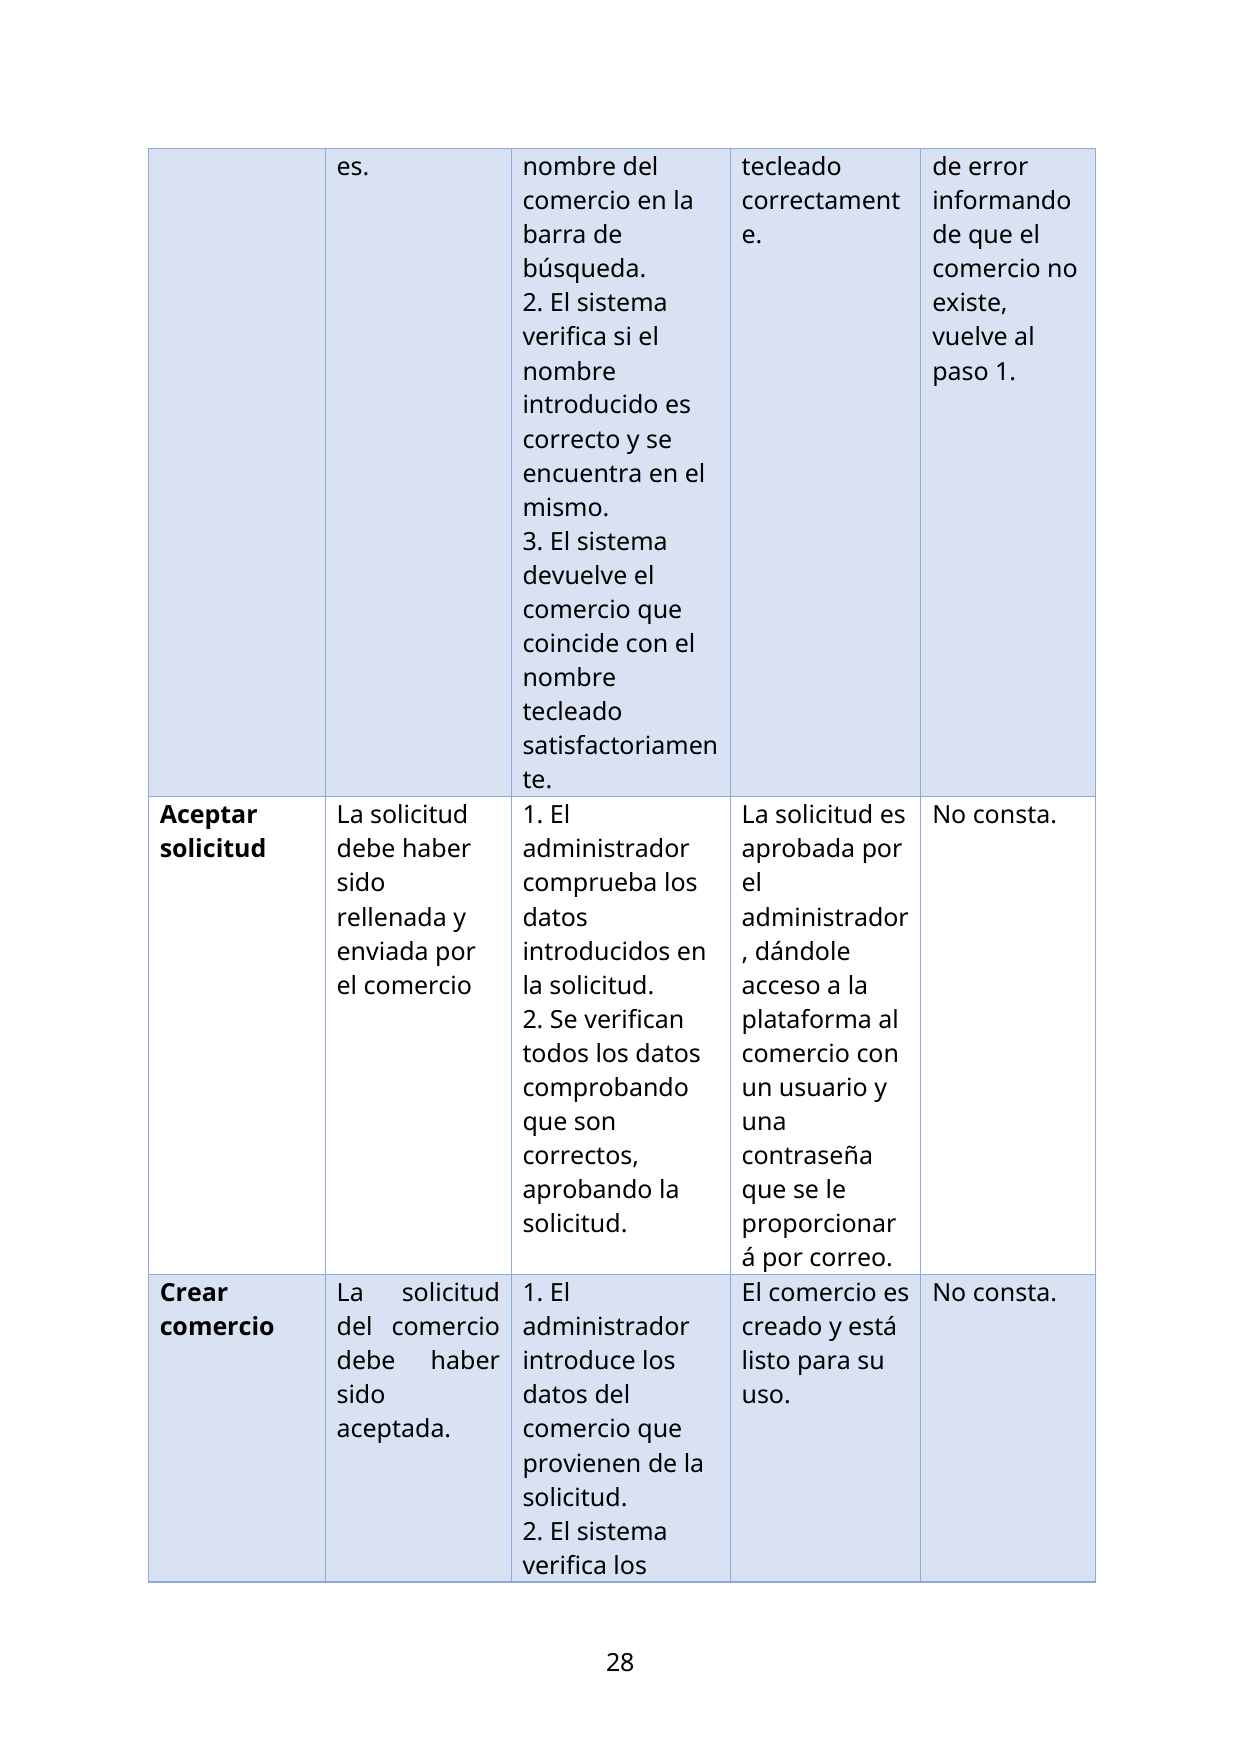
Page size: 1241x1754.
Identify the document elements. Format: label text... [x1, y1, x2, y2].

table_cell No consta. [921, 797, 1095, 1274]
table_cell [731, 149, 920, 796]
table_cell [731, 1275, 920, 1581]
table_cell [921, 149, 1095, 796]
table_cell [512, 1275, 730, 1581]
table_cell La solicitud debe haber sido rellenada y enviada por el comercio [326, 797, 511, 1274]
table_cell La solicitud es aprobada por el administrador, dándole acceso a la plataforma al comercio con un usuario y una contraseña que se le proporcionará por correo. [731, 797, 920, 1274]
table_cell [326, 1275, 511, 1581]
table_cell 1. El administrador comprueba los datos introducidos en la solicitud. 2. Se verifican todos los datos comprobando que son correctos, aprobando la solicitud. [512, 797, 730, 1274]
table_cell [326, 149, 511, 796]
table_cell Buscar comercio [149, 149, 325, 796]
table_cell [512, 149, 730, 796]
table_cell Aceptar solicitud [149, 797, 325, 1274]
table_cell No consta. [921, 1275, 1095, 1581]
table_cell Crear comercio [149, 1275, 325, 1581]
